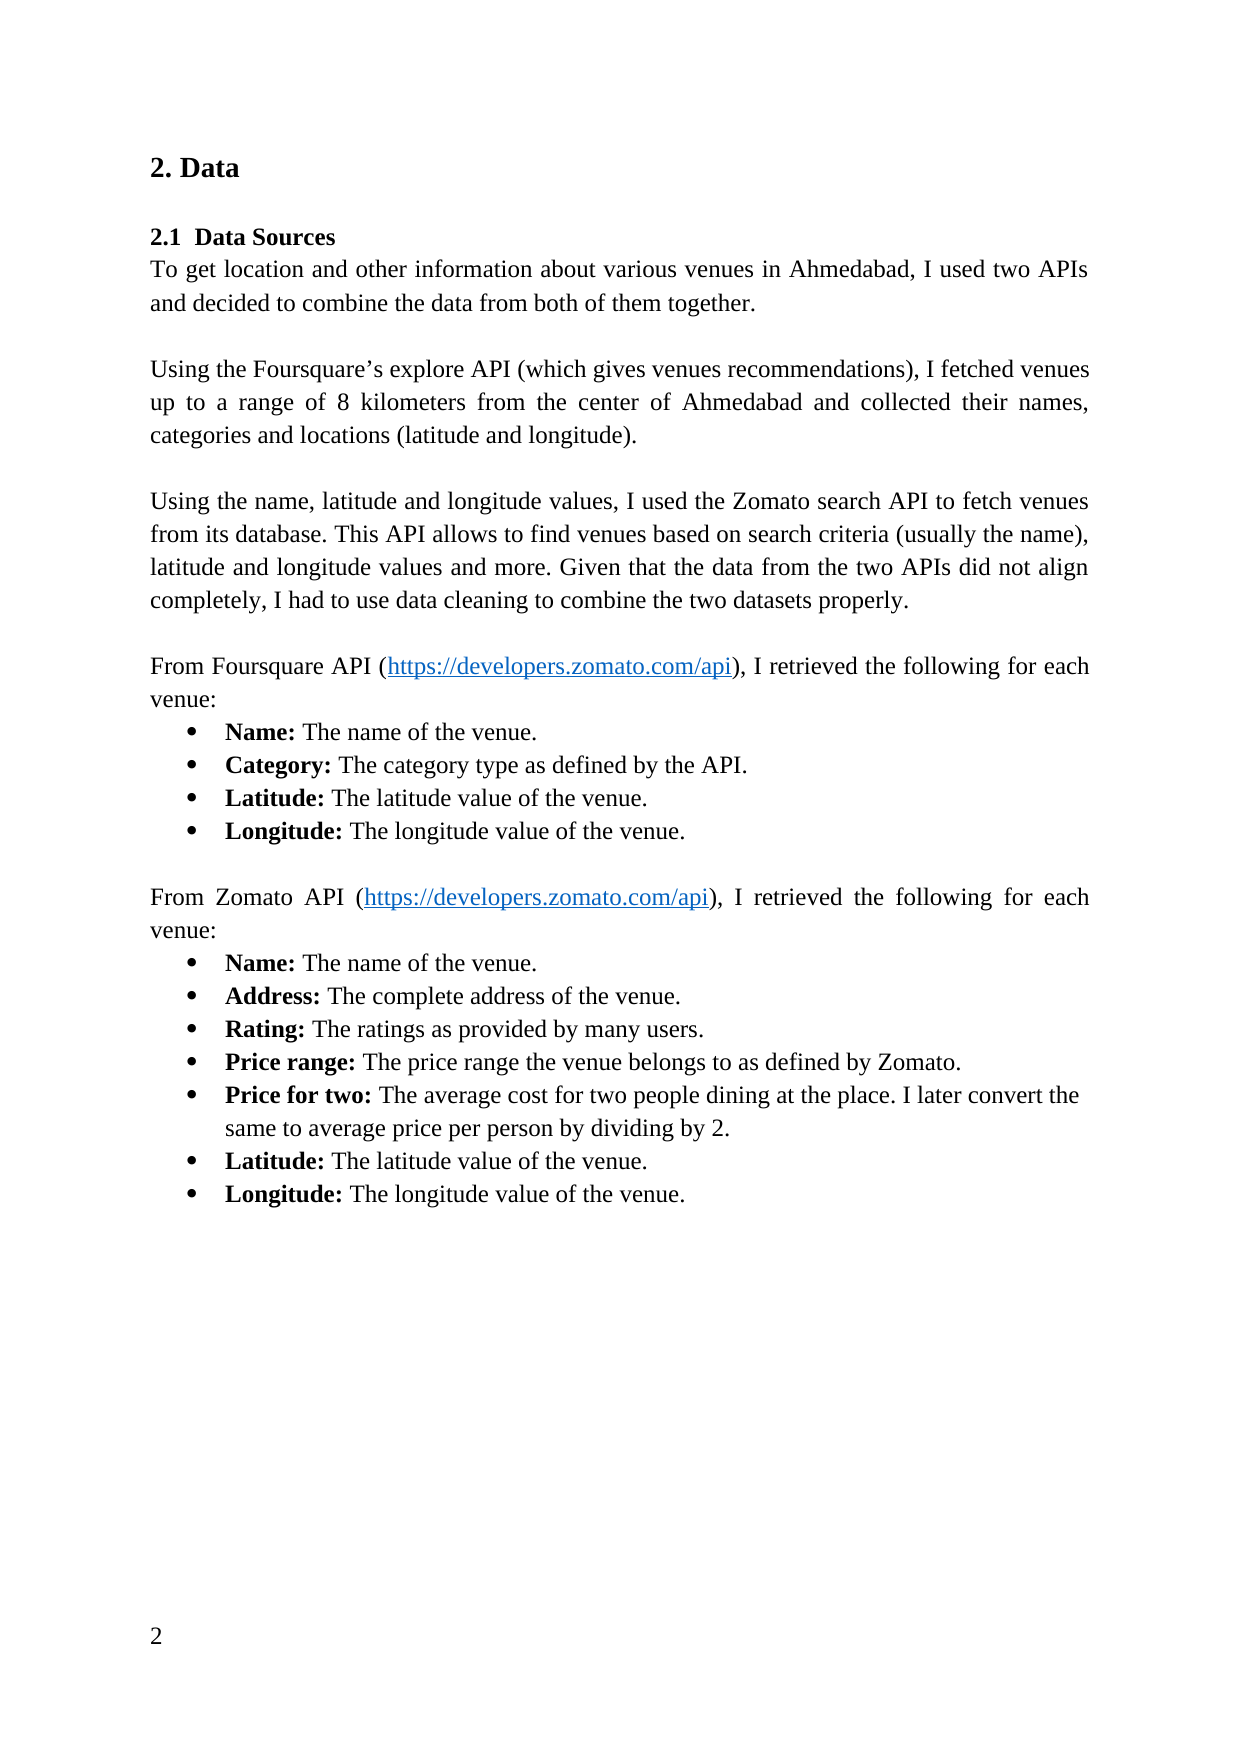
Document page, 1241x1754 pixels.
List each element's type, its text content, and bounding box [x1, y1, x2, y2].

list Category: The category type as defined by the API. [187, 750, 1090, 779]
list Name: The name of the venue. [187, 948, 1090, 977]
list Price for two: The average cost for two people dining at the place. I later convert the same to average price per person by dividing by 2. [187, 1080, 1090, 1142]
list Latitude: The latitude value of the venue. [187, 783, 1090, 812]
list Data [150, 150, 1090, 183]
text Using the Foursquare’s explore API (which gives venues recommendations), I fetched venues up to a range of 8 kilometers from the center of Ahmedabad and collected their names, categories and locations (latitude and longitude). [150, 354, 1090, 448]
list Longitude: The longitude value of the venue. [187, 1179, 1090, 1208]
text From Zomato API (https://developers.zomato.com/api), I retrieved the following for each venue: [150, 882, 1090, 944]
list Address: The complete address of the venue. [187, 981, 1090, 1010]
list Rating: The ratings as provided by many users. [187, 1014, 1090, 1043]
list Latitude: The latitude value of the venue. [187, 1146, 1090, 1175]
list Name: The name of the venue. [187, 717, 1090, 746]
text From Foursquare API (https://developers.zomato.com/api), I retrieved the following for each venue: [150, 651, 1090, 713]
list Data Sources [150, 222, 1090, 250]
list Longitude: The longitude value of the venue. [187, 816, 1090, 845]
list Price range: The price range the venue belongs to as defined by Zomato. [187, 1047, 1090, 1076]
text Using the name, latitude and longitude values, I used the Zomato search API to fetch venues from its database. This API allows to find venues based on search criteria (usually the name), latitude and longitude values and more. Given that the data from the two APIs did not align completely, I had to use data cleaning to combine the two datasets properly. [150, 486, 1090, 613]
text To get location and other information about various venues in Ahmedabad, I used two APIs and decided to combine the data from both of them together. [150, 254, 1090, 316]
